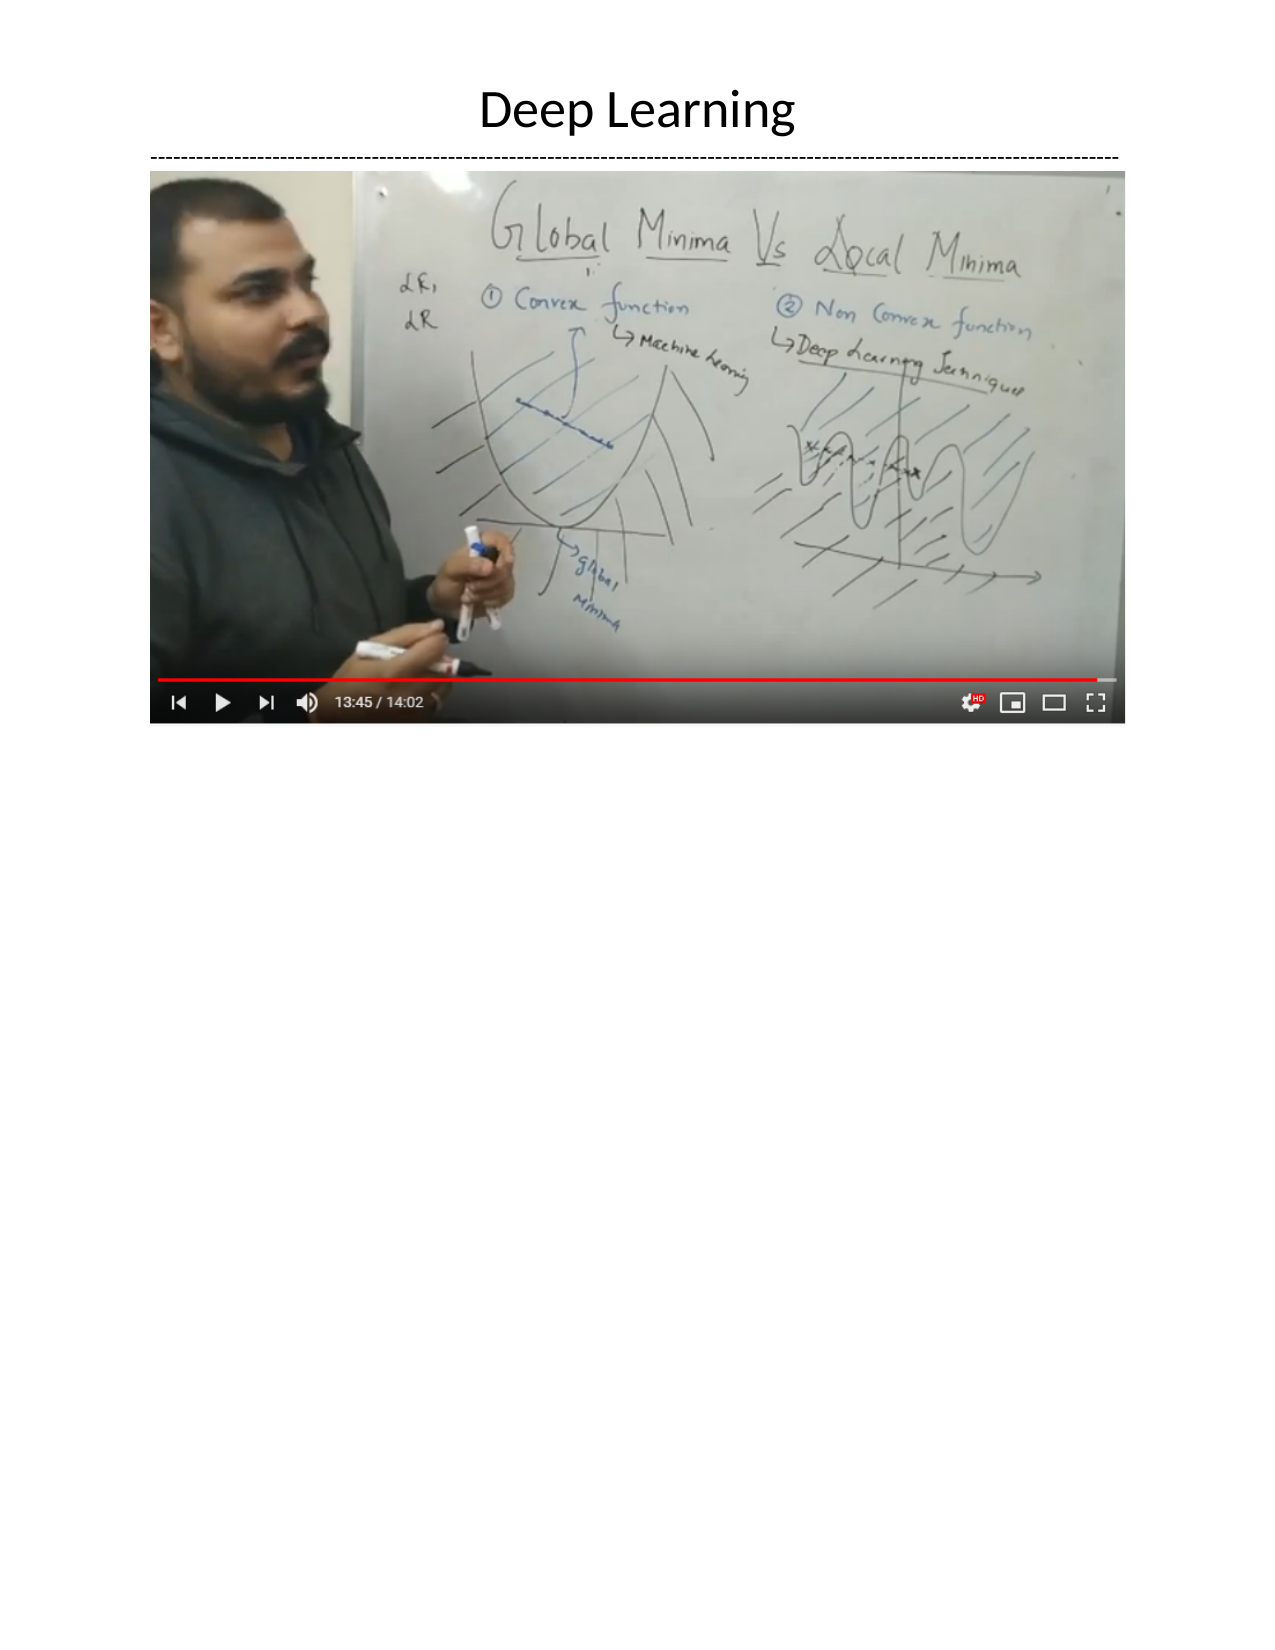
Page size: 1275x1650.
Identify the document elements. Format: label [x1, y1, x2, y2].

picture [150, 171, 1125, 727]
